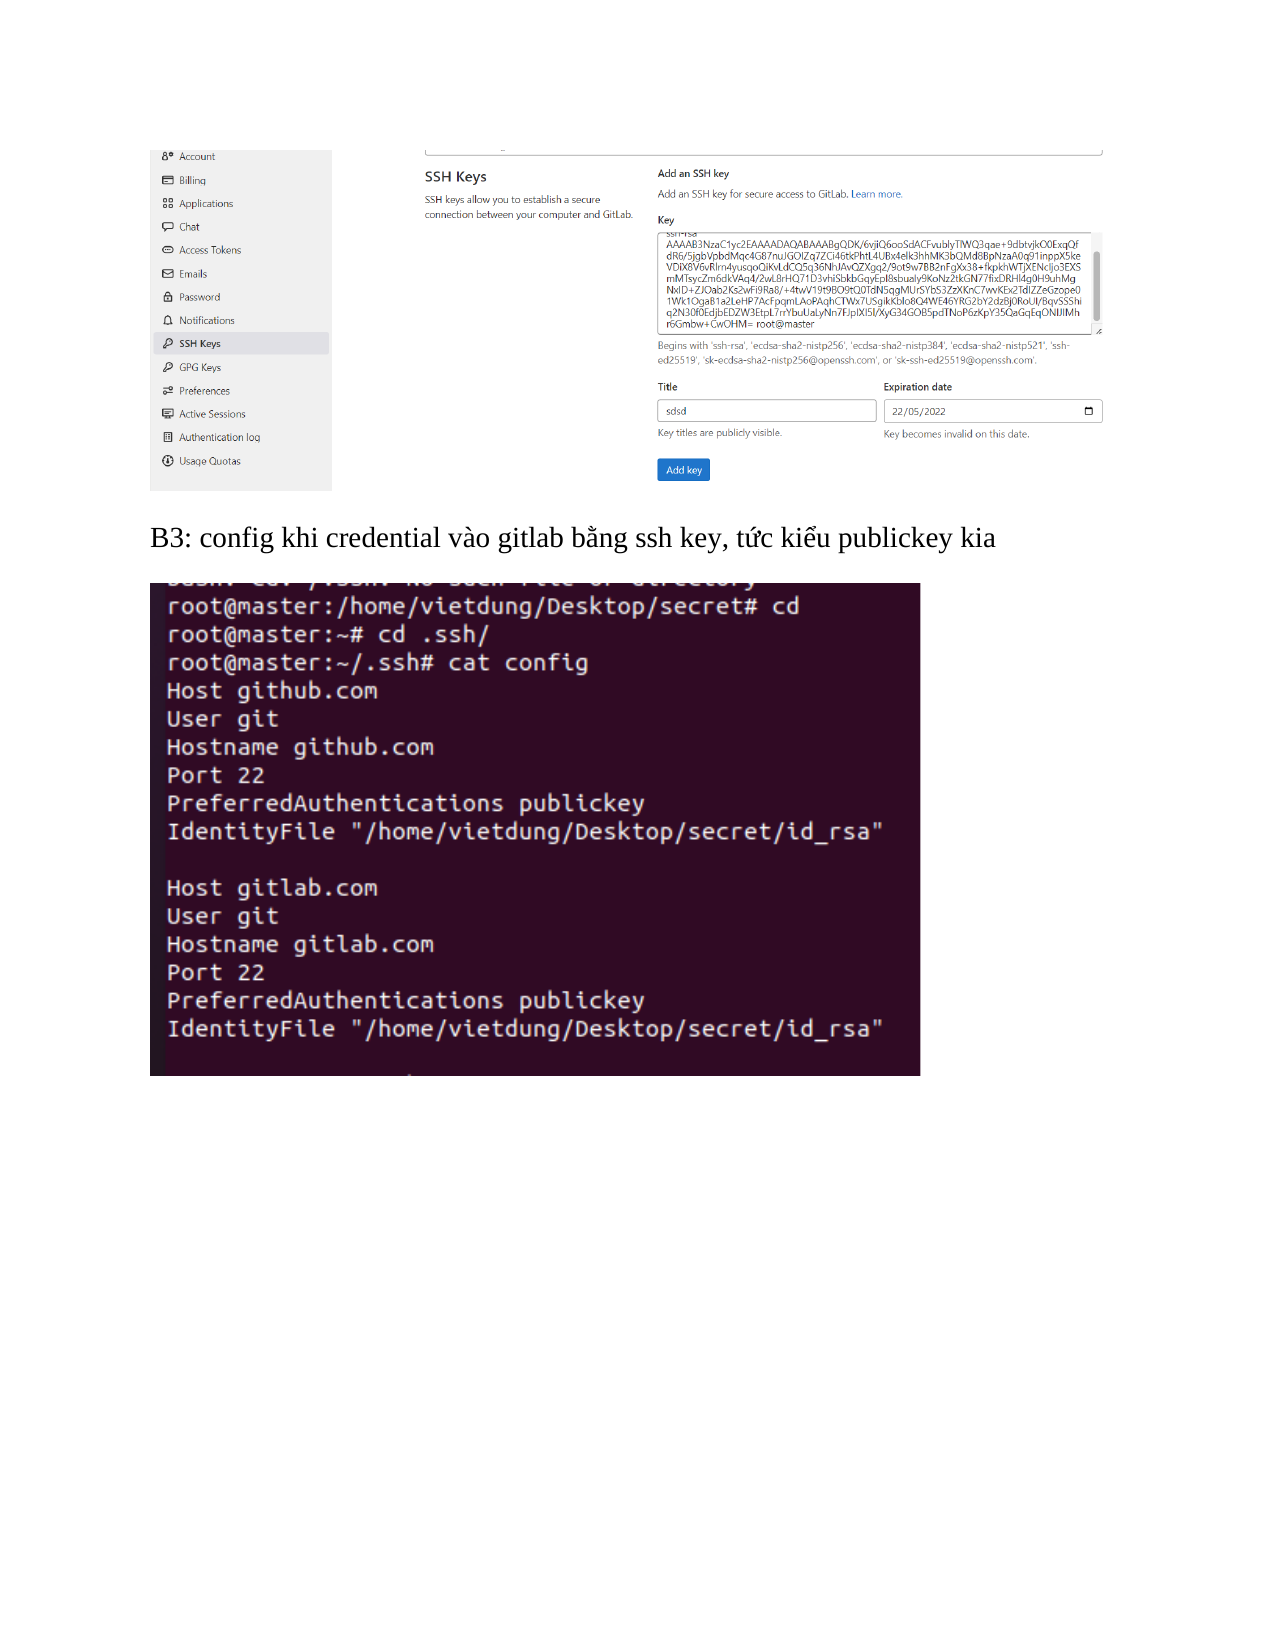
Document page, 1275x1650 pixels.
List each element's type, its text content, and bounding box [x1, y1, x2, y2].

picture [150, 150, 1125, 491]
text B3: config khi credential vào gitlab bằng ssh key, tức kiểu publickey kia [150, 520, 1125, 554]
picture [150, 583, 921, 1076]
